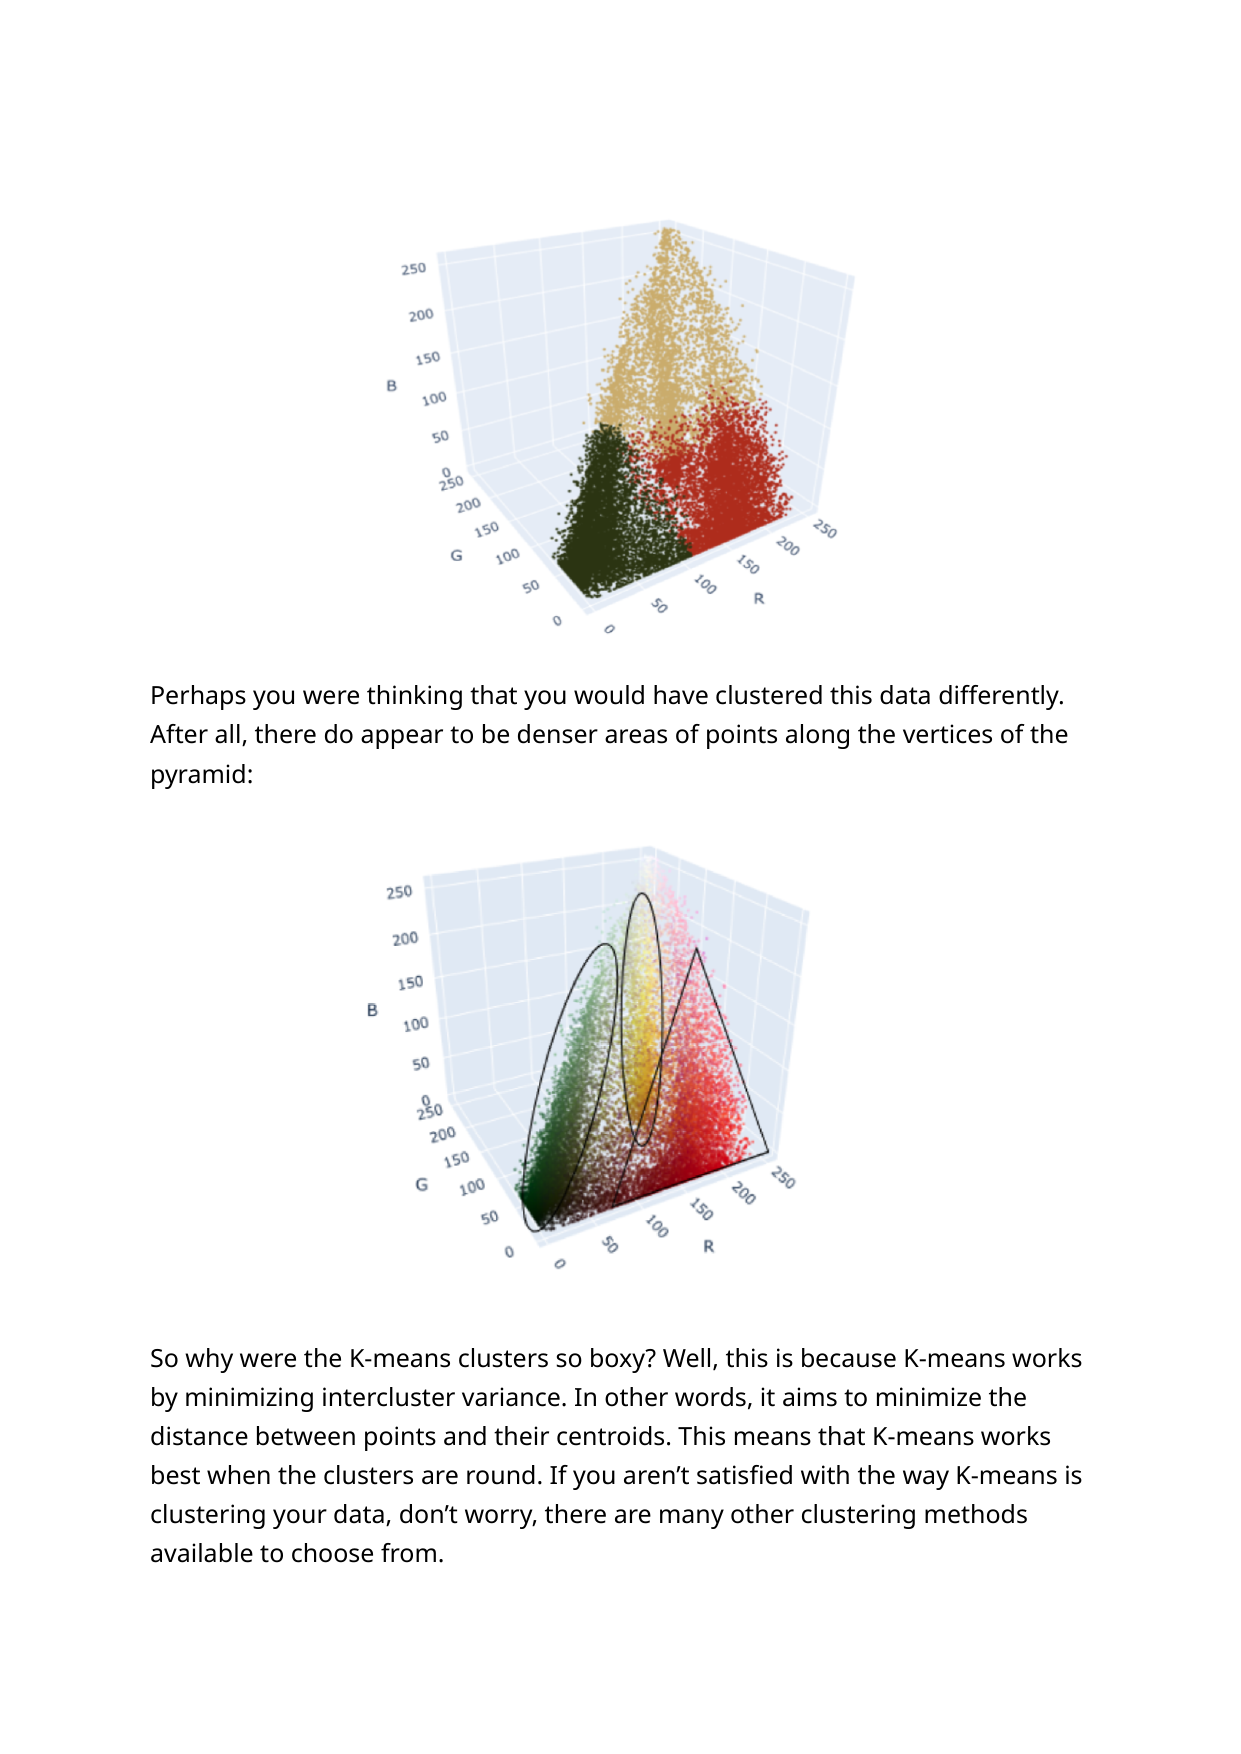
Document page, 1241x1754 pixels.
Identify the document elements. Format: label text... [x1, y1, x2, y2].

text Perhaps you were thinking that you would have clustered this data differently. After all, there do appear to be denser areas of points along the vertices of the pyramid: [150, 678, 1090, 790]
picture [150, 150, 1091, 657]
text So why were the K-means clusters so boxy? Well, this is because K-means works by minimizing intercluster variance. In other words, it aims to minimize the distance between points and their centroids. This means that K-means works best when the clusters are round. If you aren’t satisfied with the way K-means is clustering your data, don’t worry, there are many other clustering methods available to choose from. [150, 1340, 1090, 1570]
picture [150, 812, 1091, 1319]
